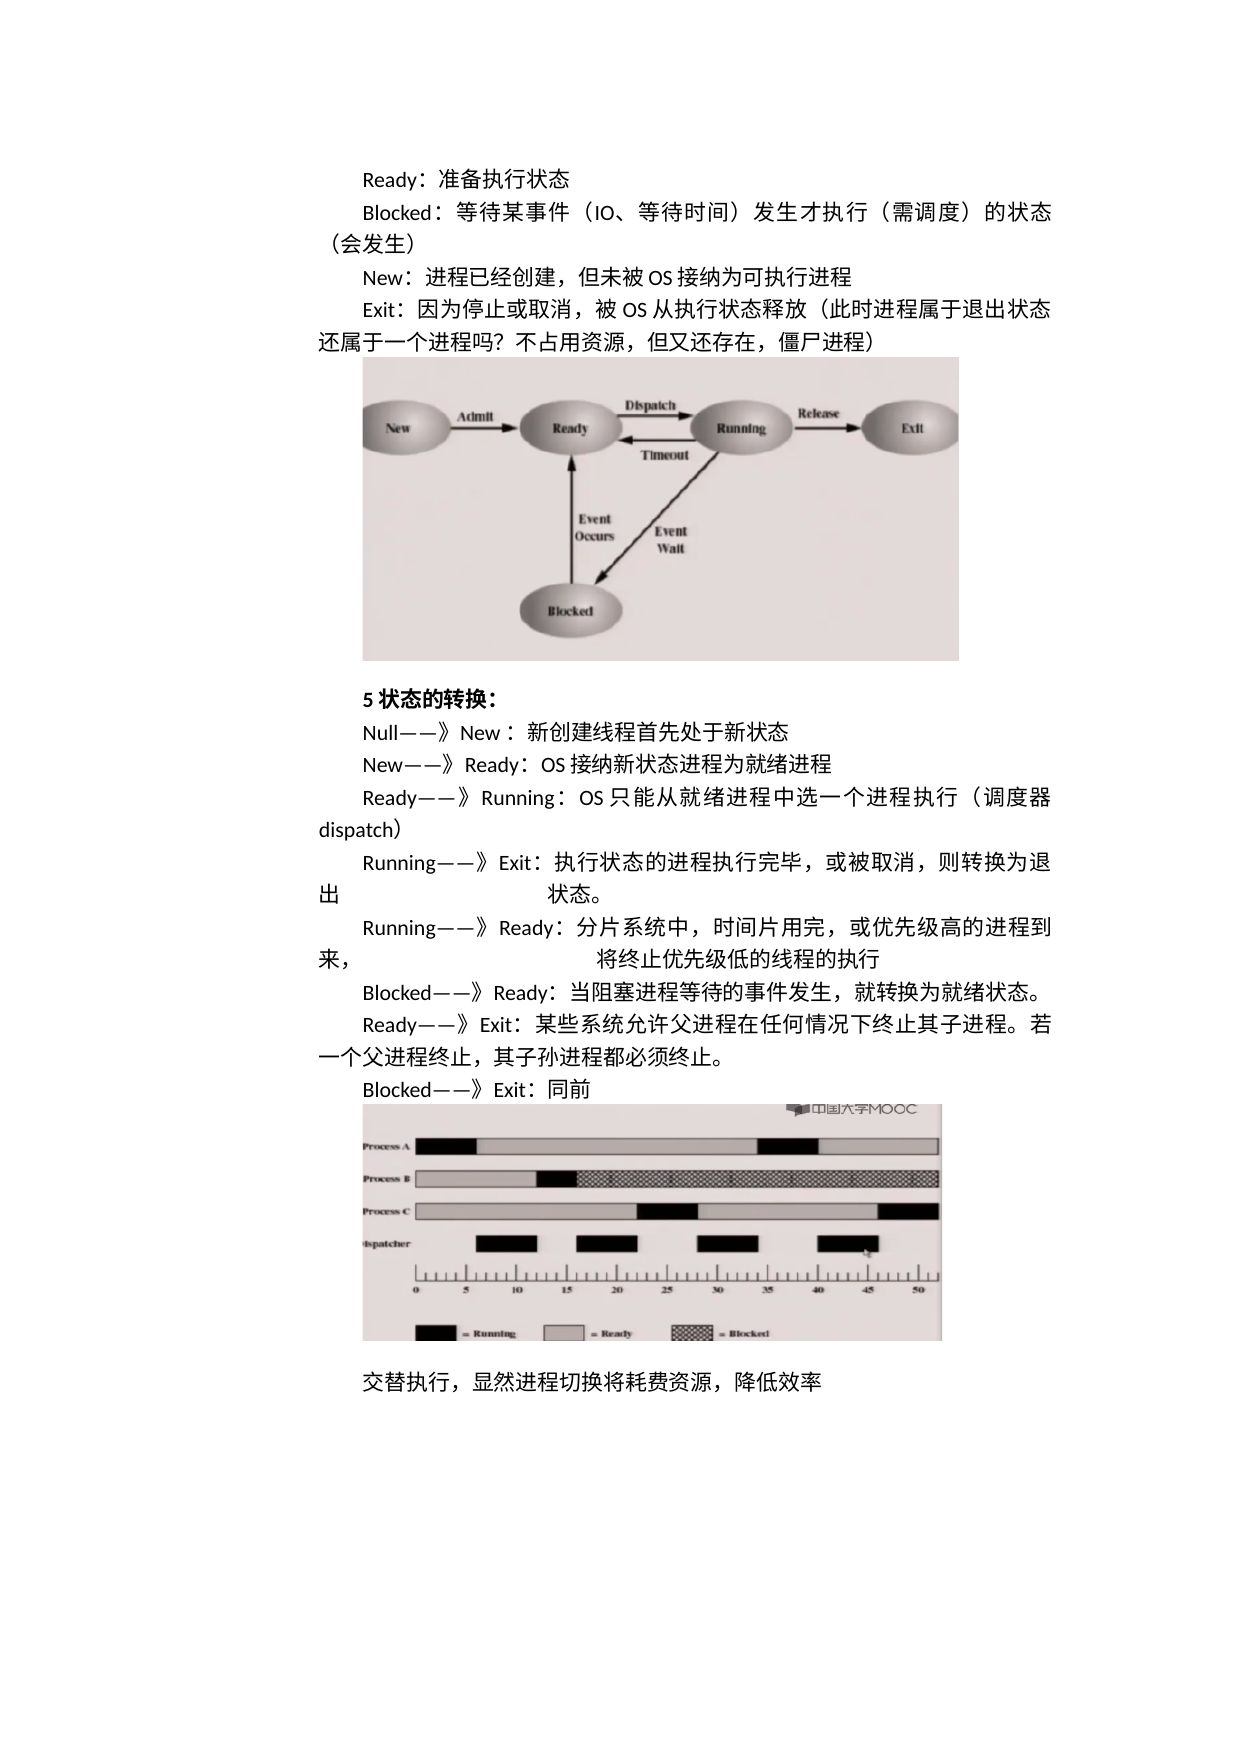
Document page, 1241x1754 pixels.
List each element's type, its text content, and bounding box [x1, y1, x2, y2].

list Blocked——》Ready：当阻塞进程等待的事件发生，就转换为就绪状态。 [319, 974, 1053, 1007]
list Ready——》Running：OS只能从就绪进程中选一个进程执行（调度器dispatch） [319, 779, 1053, 844]
list Blocked——》Exit：同前 [319, 1072, 1053, 1104]
list New：进程已经创建，但未被OS接纳为可执行进程 [319, 259, 1053, 292]
list Exit：因为停止或取消，被OS从执行状态释放（此时进程属于退出状态还属于一个进程吗？不占用资源，但又还存在，僵尸进程） [319, 292, 1053, 357]
list Null——》New ：新创建线程首先处于新状态 [319, 714, 1053, 747]
list Blocked：等待某事件（IO、等待时间）发生才执行（需调度）的状态（会发生） [319, 194, 1053, 259]
picture [362, 1104, 943, 1341]
picture [362, 357, 959, 661]
list 5状态的转换： [319, 682, 1053, 714]
list 交替执行，显然进程切换将耗费资源，降低效率 [319, 1364, 1053, 1397]
list Ready：准备执行状态 [319, 162, 1053, 194]
list Running——》Exit：执行状态的进程执行完毕，或被取消，则转换为退出 状态。 [319, 844, 1053, 909]
list Running——》Ready：分片系统中，时间片用完，或优先级高的进程到来， 将终止优先级低的线程的执行 [319, 909, 1053, 974]
list Ready——》Exit：某些系统允许父进程在任何情况下终止其子进程。若一个父进程终止，其子孙进程都必须终止。 [319, 1007, 1053, 1072]
list New——》Ready：OS接纳新状态进程为就绪进程 [319, 747, 1053, 779]
